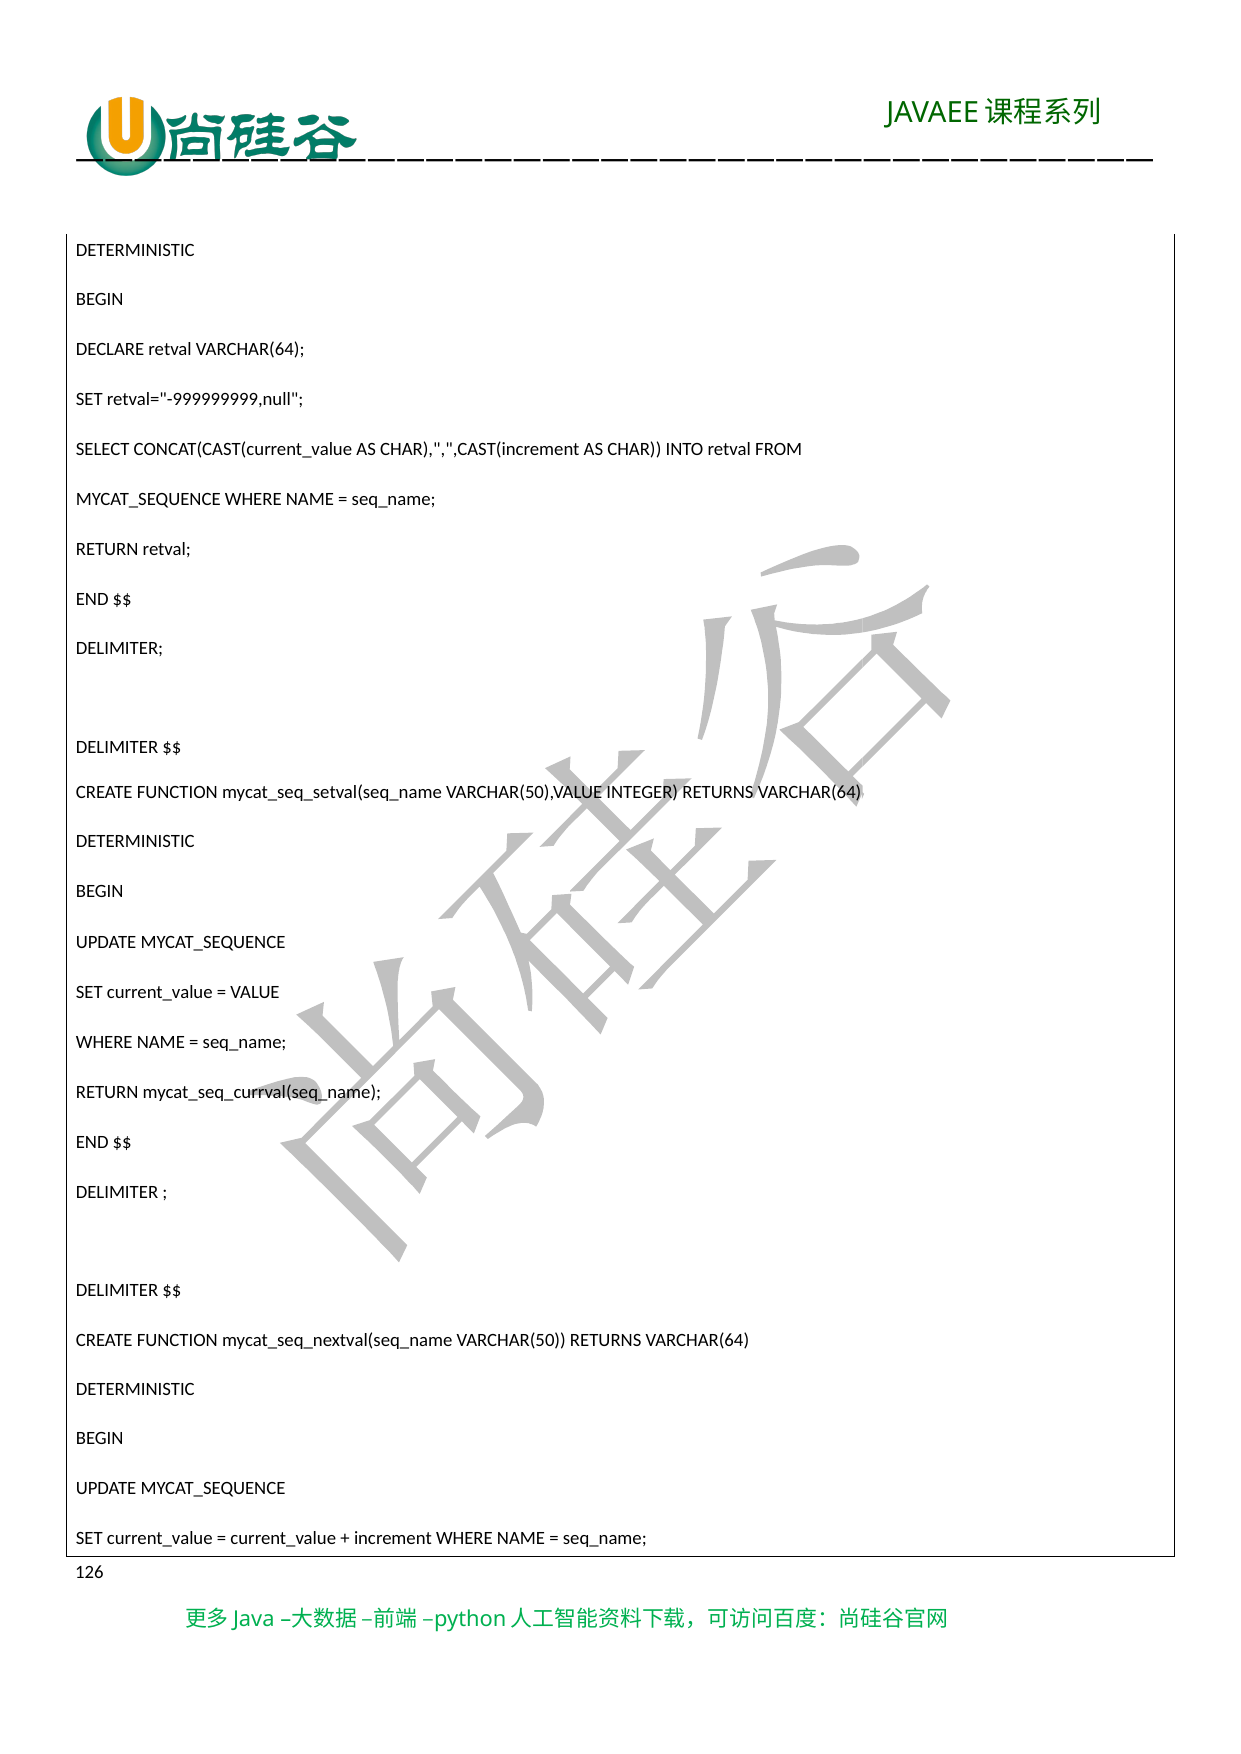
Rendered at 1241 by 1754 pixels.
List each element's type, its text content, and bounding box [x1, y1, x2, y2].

picture [75, 88, 363, 184]
table_header DETERMINISTIC BEGIN DECLARE retval VARCHAR(64); SET retval="-999999999,null"; SELECT CONCAT(CAST(current_value AS CHAR),",",CAST(increment AS CHAR)) INTO retval FROM MYCAT_SEQUENCE WHERE NAME = seq_name; RETURN retval; END $$ DELIMITER; DELIMITER $$ CREATE FUNCTION mycat_seq_setval(seq_name VARCHAR(50),VALUE INTEGER) RETURNS VARCHAR(64) DETERMINISTIC BEGIN UPDATE MYCAT_SEQUENCE SET current_value = VALUE WHERE NAME = seq_name; RETURN mycat_seq_currval(seq_name); END $$ DELIMITER ; DELIMITER $$ CREATE FUNCTION mycat_seq_nextval(seq_name VARCHAR(50)) RETURNS VARCHAR(64) DETERMINISTIC BEGIN UPDATE MYCAT_SEQUENCE SET current_value = current_value + increment WHERE NAME = seq_name; [67, 234, 1174, 1556]
